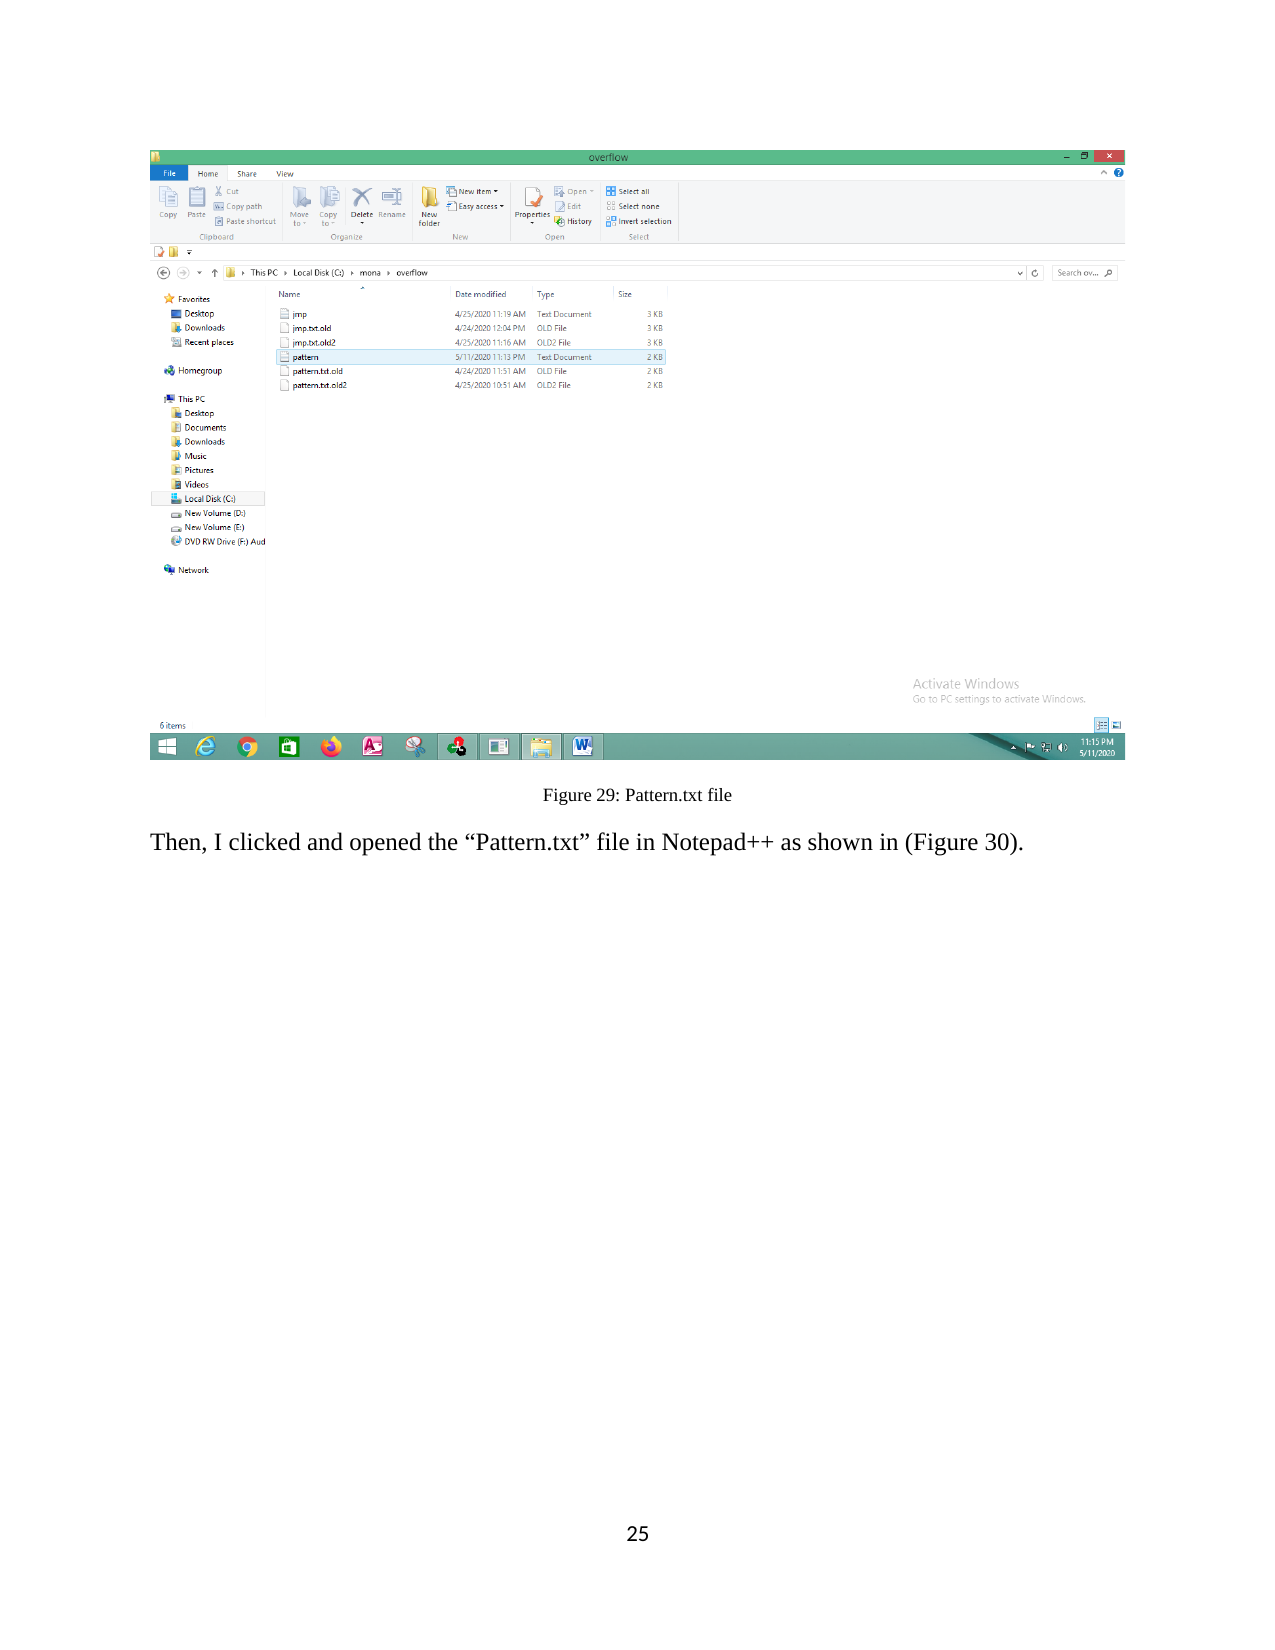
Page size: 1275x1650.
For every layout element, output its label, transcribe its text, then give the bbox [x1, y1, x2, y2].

text Figure 29: Pattern.txt file [150, 784, 1125, 806]
text Then, I clicked and opened the “Pattern.txt” file in Notepad++ as shown in (Figure 30). [150, 827, 1125, 856]
picture [150, 150, 1125, 760]
